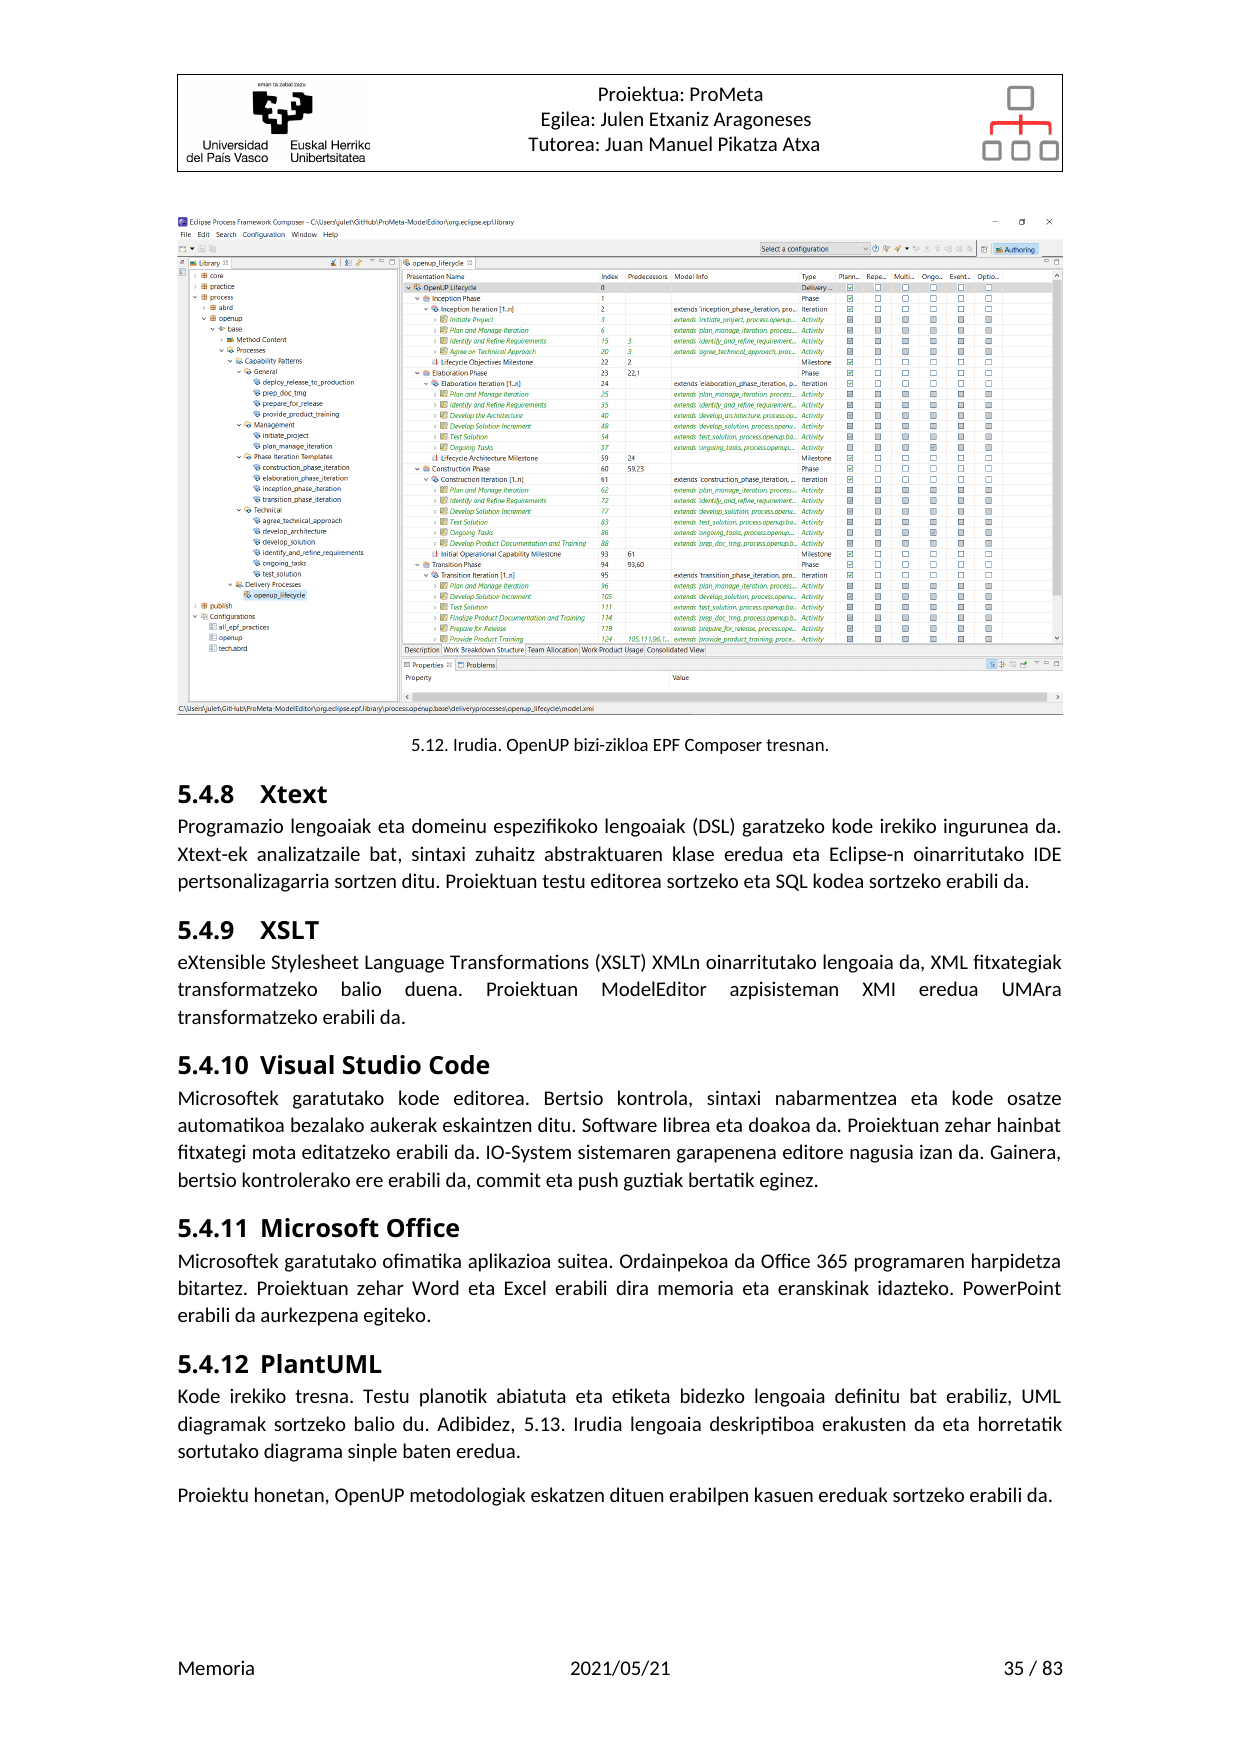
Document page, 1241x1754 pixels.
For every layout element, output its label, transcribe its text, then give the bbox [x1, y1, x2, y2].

subtitle Microsoft Office [177, 1211, 1063, 1245]
subtitle Visual Studio Code [177, 1048, 1063, 1082]
picture [177, 216, 1063, 715]
subtitle Xtext [177, 777, 1063, 811]
subtitle XSLT [177, 912, 1063, 946]
picture [978, 80, 1060, 162]
text Microsoftek garatutako ofimatika aplikazioa suitea. Ordainpekoa da Office 365 programaren harpidetza bitartez. Proiektuan zehar Word eta Excel erabili dira memoria eta eranskinak idazteko. PowerPoint erabili da aurkezpena egiteko. [177, 1248, 1063, 1328]
text Microsoftek garatutako kode editorea. Bertsio kontrola, sintaxi nabarmentzea eta kode osatze automatikoa bezalako aukerak eskaintzen ditu. Software librea eta doakoa da. Proiektuan zehar hainbat fitxategi mota editatzeko erabili da. IO-System sistemaren garapenena editore nagusia izan da. Gainera, bertsio kontrolerako ere erabili da, commit eta push guztiak bertatik eginez. [177, 1085, 1063, 1192]
picture [182, 80, 370, 162]
text Programazio lengoaiak eta domeinu espezifikoko lengoaiak (DSL) garatzeko kode irekiko ingurunea da. Xtext-ek analizatzaile bat, sintaxi zuhaitz abstraktuaren klase eredua eta Eclipse-n oinarritutako IDE pertsonalizagarria sortzen ditu. Proiektuan testu editorea sortzeko eta SQL kodea sortzeko erabili da. [177, 813, 1063, 894]
text eXtensible Stylesheet Language Transformations (XSLT) XMLn oinarritutako lengoaia da, XML fitxategiak transformatzeko balio duena. Proiektuan ModelEditor azpisisteman XMI eredua UMAra transformatzeko erabili da. [177, 949, 1063, 1029]
subtitle PlantUML [177, 1347, 1063, 1381]
text Proiektu honetan, OpenUP metodologiak eskatzen dituen erabilpen kasuen ereduak sortzeko erabili da. [177, 1482, 1063, 1508]
